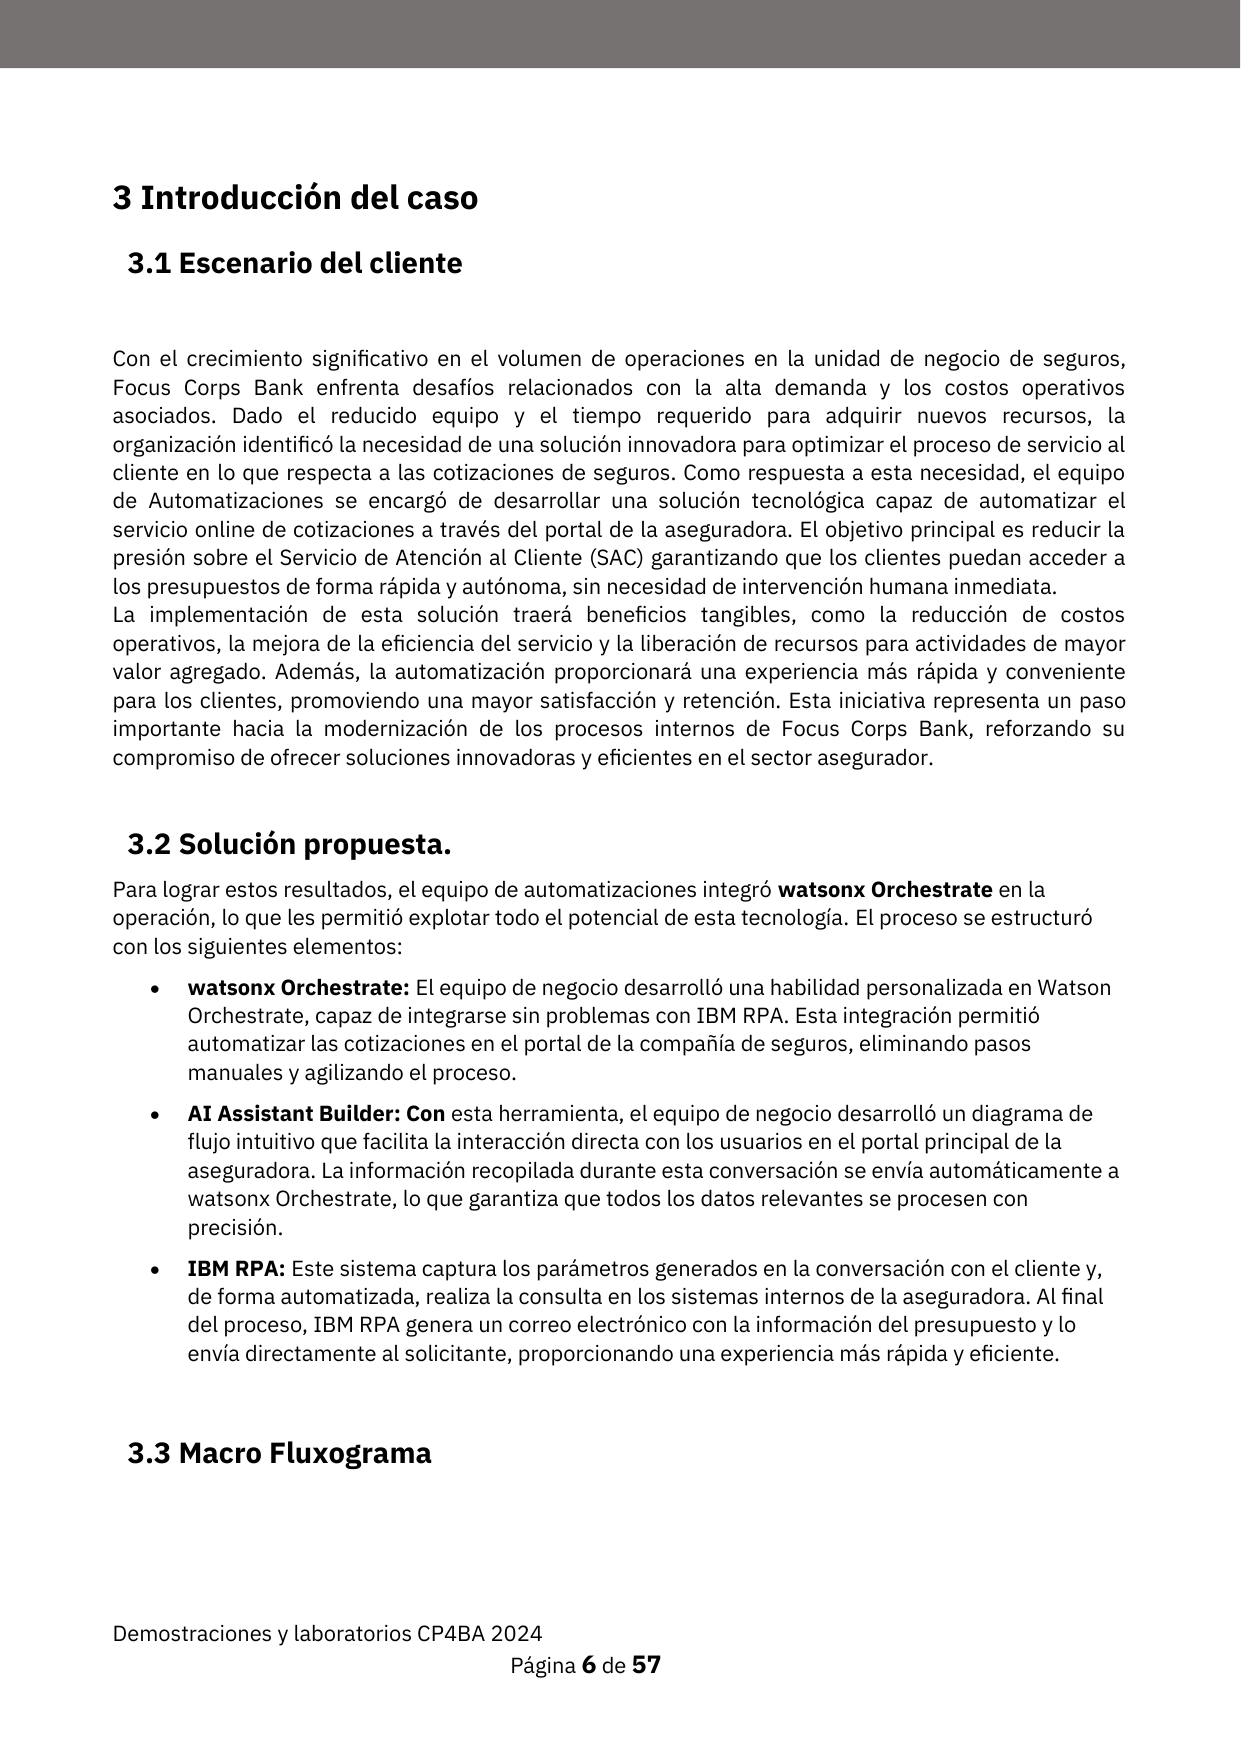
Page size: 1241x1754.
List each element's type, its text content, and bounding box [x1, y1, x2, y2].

subtitle Introducción del caso [112, 175, 1128, 218]
text Para lograr estos resultados, el equipo de automatizaciones integró watsonx Orchestrate en la operación, lo que les permitió explotar todo el potencial de esta tecnología. El proceso se estructuró con los siguientes elementos: [112, 875, 1128, 960]
text Con el crecimiento significativo en el volumen de operaciones en la unidad de negocio de seguros, Focus Corps Bank enfrenta desafíos relacionados con la alta demanda y los costos operativos asociados. Dado el reducido equipo y el tiempo requerido para adquirir nuevos recursos, la organización identificó la necesidad de una solución innovadora para optimizar el proceso de servicio al cliente en lo que respecta a las cotizaciones de seguros. Como respuesta a esta necesidad, el equipo de Automatizaciones se encargó de desarrollar una solución tecnológica capaz de automatizar el servicio online de cotizaciones a través del portal de la aseguradora. El objetivo principal es reducir la presión sobre el Servicio de Atención al Cliente (SAC) garantizando que los clientes puedan acceder a los presupuestos de forma rápida y autónoma, sin necesidad de intervención humana inmediata. [112, 344, 1128, 600]
list IBM RPA: Este sistema captura los parámetros generados en la conversación con el cliente y, de forma automatizada, realiza la consulta en los sistemas internos de la aseguradora. Al final del proceso, IBM RPA genera un correo electrónico con la información del presupuesto y lo envía directamente al solicitante, proporcionando una experiencia más rápida y eficiente. [150, 1253, 1128, 1367]
subtitle Escenario del cliente [127, 243, 1128, 281]
subtitle Macro Fluxograma [127, 1433, 1128, 1471]
text La implementación de esta solución traerá beneficios tangibles, como la reducción de costos operativos, la mejora de la eficiencia del servicio y la liberación de recursos para actividades de mayor valor agregado. Además, la automatización proporcionará una experiencia más rápida y conveniente para los clientes, promoviendo una mayor satisfacción y retención. Esta iniciativa representa un paso importante hacia la modernización de los procesos internos de Focus Corps Bank, reforzando su compromiso de ofrecer soluciones innovadoras y eficientes en el sector asegurador. [112, 600, 1128, 771]
list watsonx Orchestrate: El equipo de negocio desarrolló una habilidad personalizada en Watson Orchestrate, capaz de integrarse sin problemas con IBM RPA. Esta integración permitió automatizar las cotizaciones en el portal de la compañía de seguros, eliminando pasos manuales y agilizando el proceso. [150, 973, 1128, 1086]
subtitle Solución propuesta. [127, 824, 1128, 862]
list AI Assistant Builder: Con esta herramienta, el equipo de negocio desarrolló un diagrama de flujo intuitivo que facilita la interacción directa con los usuarios en el portal principal de la aseguradora. La información recopilada durante esta conversación se envía automáticamente a watsonx Orchestrate, lo que garantiza que todos los datos relevantes se procesen con precisión. [150, 1099, 1128, 1241]
